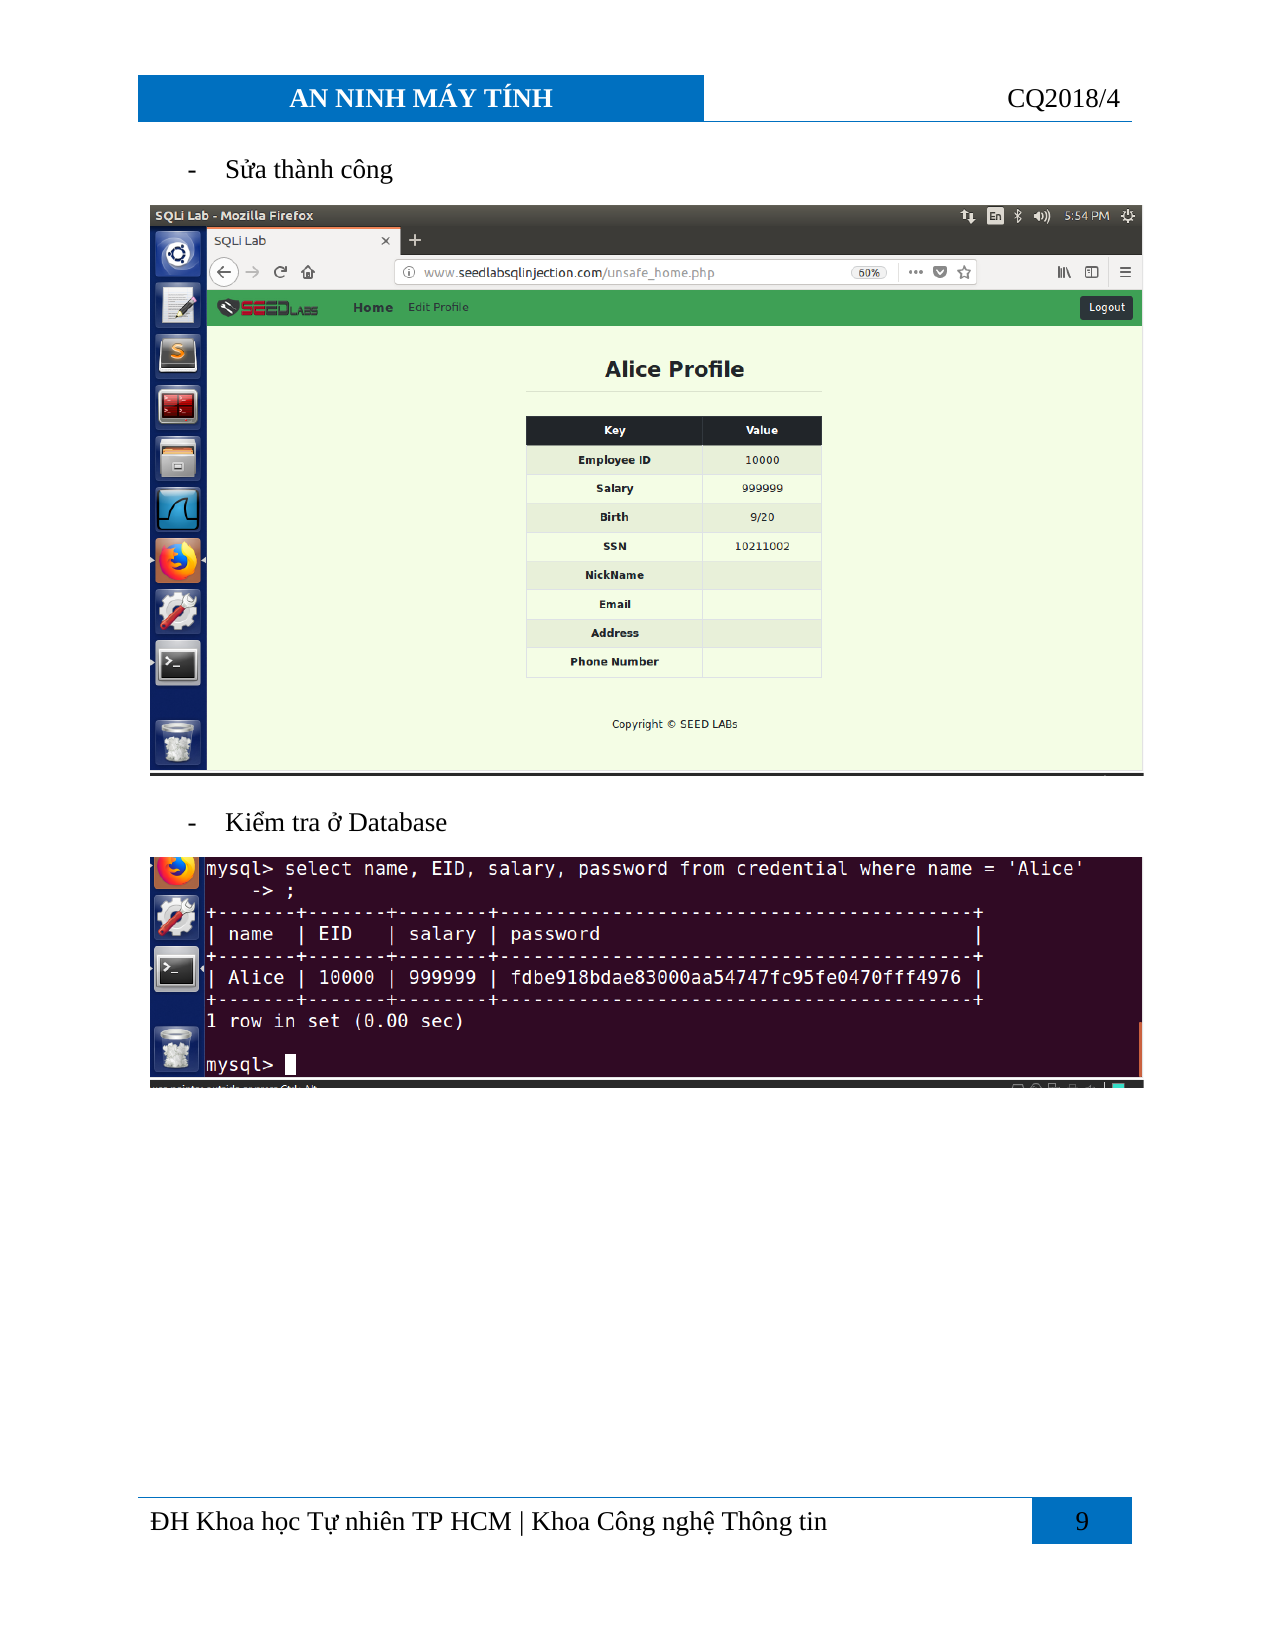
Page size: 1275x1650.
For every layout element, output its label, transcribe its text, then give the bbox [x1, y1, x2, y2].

list Kiểm tra ở Database [187, 806, 1144, 837]
picture [150, 205, 1144, 776]
picture [150, 857, 1144, 1088]
list Sửa thành công [187, 153, 1144, 184]
